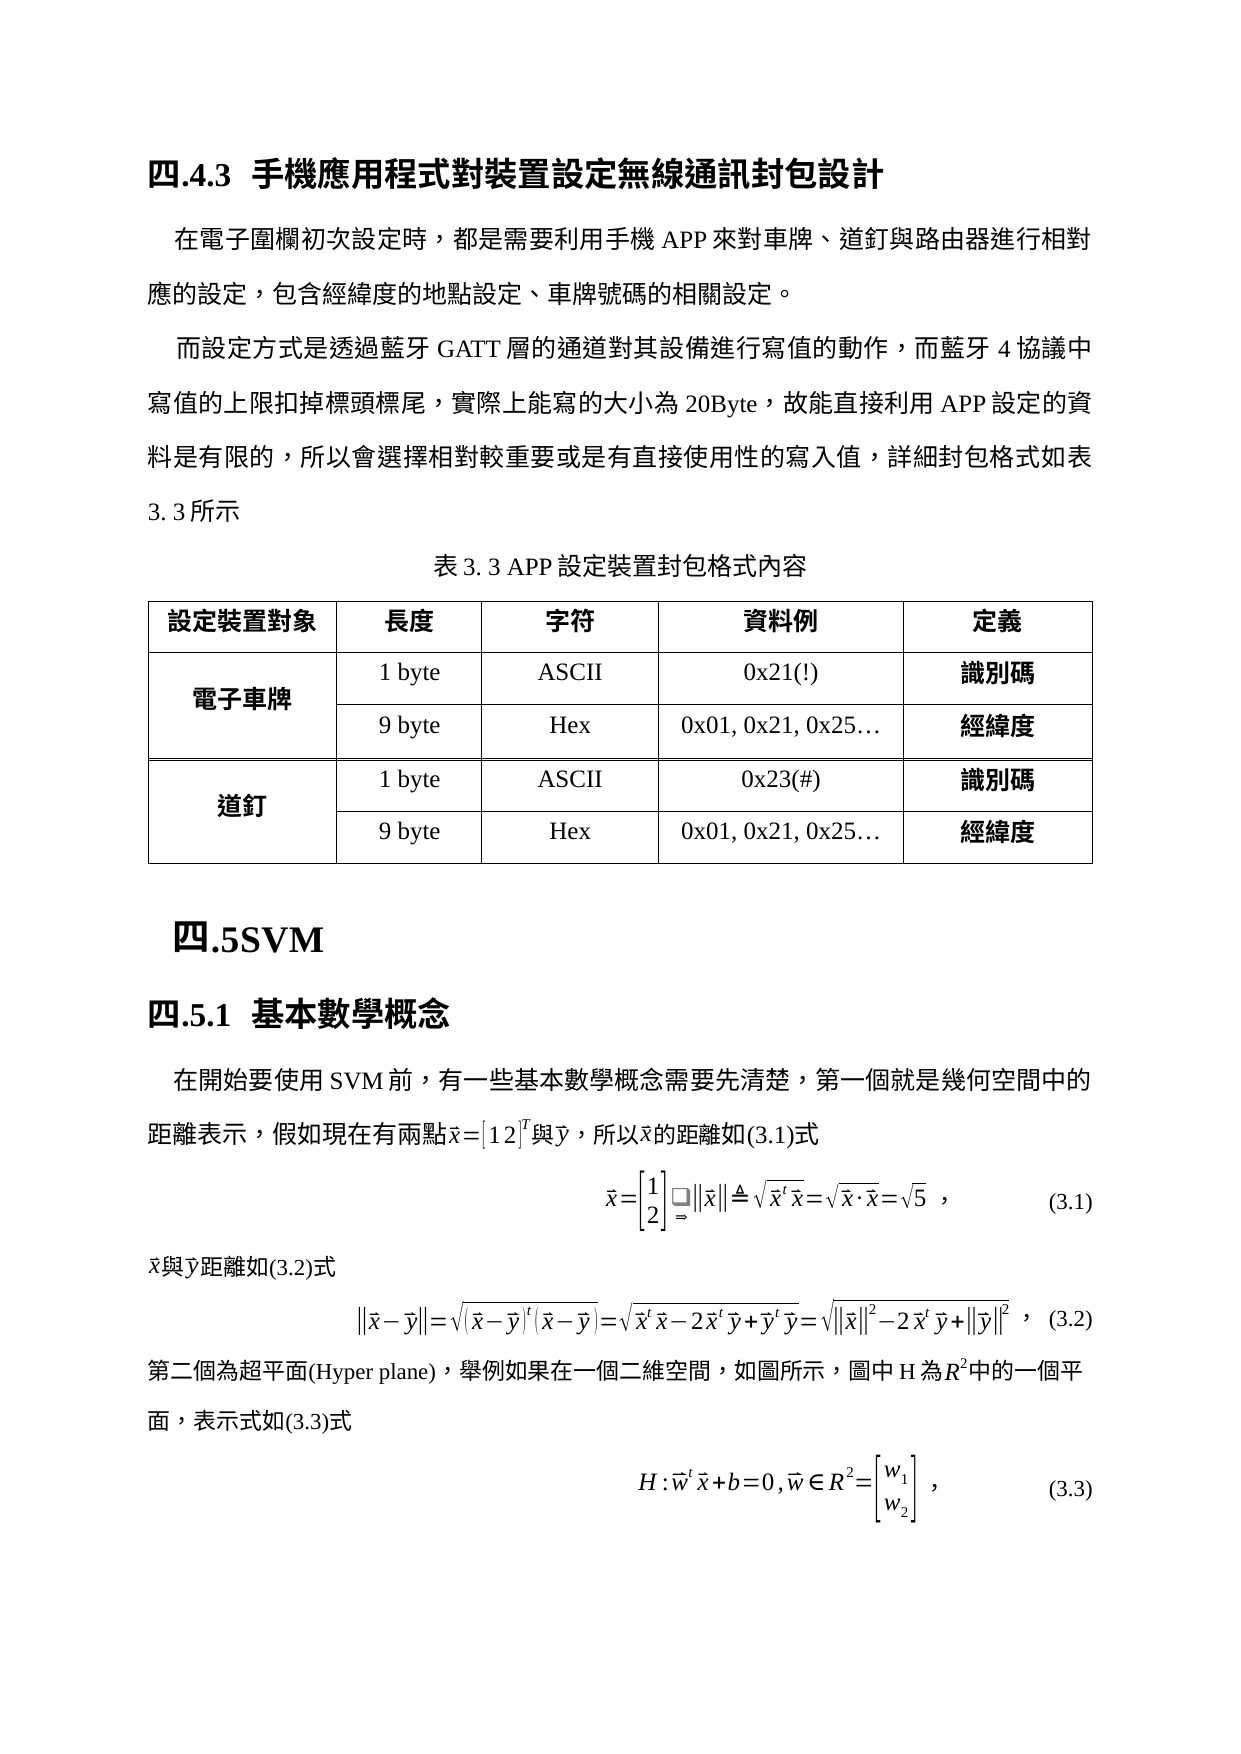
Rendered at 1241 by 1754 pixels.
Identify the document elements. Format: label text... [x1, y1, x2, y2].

table_header 長度 [337, 602, 481, 652]
text 在開始要使用SVM前，有一些基本數學概念需要先清楚，第一個就是幾何空間中的距離表示，假如現在有兩點與，所以的距離如(3.1)式 [148, 1060, 1092, 1151]
table_cell 經緯度 [904, 705, 1092, 757]
table_cell 經緯度 [904, 812, 1092, 863]
table_cell 識別碼 [904, 653, 1092, 704]
table_cell 9 byte [337, 705, 481, 757]
text ， (3.3) [148, 1453, 1092, 1523]
text 在電子圍欄初次設定時，都是需要利用手機APP來對車牌、道釘與路由器進行相對應的設定，包含經緯度的地點設定、車牌號碼的相關設定。 [148, 220, 1092, 311]
table_header 定義 [904, 602, 1092, 652]
table_cell 道釘 [149, 761, 336, 863]
subtitle 基本數學概念 [148, 988, 1067, 1036]
table_cell 電子車牌 [149, 653, 336, 757]
table_header 設定裝置對象 [149, 602, 336, 652]
table_cell Hex [482, 812, 658, 863]
table_header 資料例 [659, 602, 903, 652]
table_cell 0x21(!) [659, 653, 903, 704]
subtitle SVM [173, 907, 1067, 961]
table_cell 0x01, 0x21, 0x25… [659, 812, 903, 863]
text 第二個為超平面(Hyper plane)，舉例如果在一個二維空間，如圖所示，圖中H為中的一個平面，表示式如(3.3)式 [148, 1353, 1092, 1436]
text ， (3.2) [148, 1298, 1092, 1337]
table_cell Hex [482, 705, 658, 757]
table_cell 1 byte [337, 653, 481, 704]
table_cell 1 byte [337, 761, 481, 811]
table_cell 0x01, 0x21, 0x25… [659, 705, 903, 757]
table_cell ASCII [482, 761, 658, 811]
table_cell 0x23(#) [659, 761, 903, 811]
table_cell 識別碼 [904, 761, 1092, 811]
table_cell 9 byte [337, 812, 481, 863]
text 表3. 3 APP設定裝置封包格式內容 [148, 546, 1092, 582]
subtitle 手機應用程式對裝置設定無線通訊封包設計 [148, 148, 1067, 196]
text ， (3.1) [148, 1169, 1092, 1232]
text 與距離如(3.2)式 [148, 1249, 1092, 1282]
text 而設定方式是透過藍牙GATT層的通道對其設備進行寫值的動作，而藍牙4協議中寫值的上限扣掉標頭標尾，實際上能寫的大小為20Byte，故能直接利用APP設定的資料是有限的，所以會選擇相對較重要或是有直接使用性的寫入值，詳細封包格式如表3. 3所示 [148, 329, 1092, 528]
table_header 字符 [482, 602, 658, 652]
table_cell ASCII [482, 653, 658, 704]
